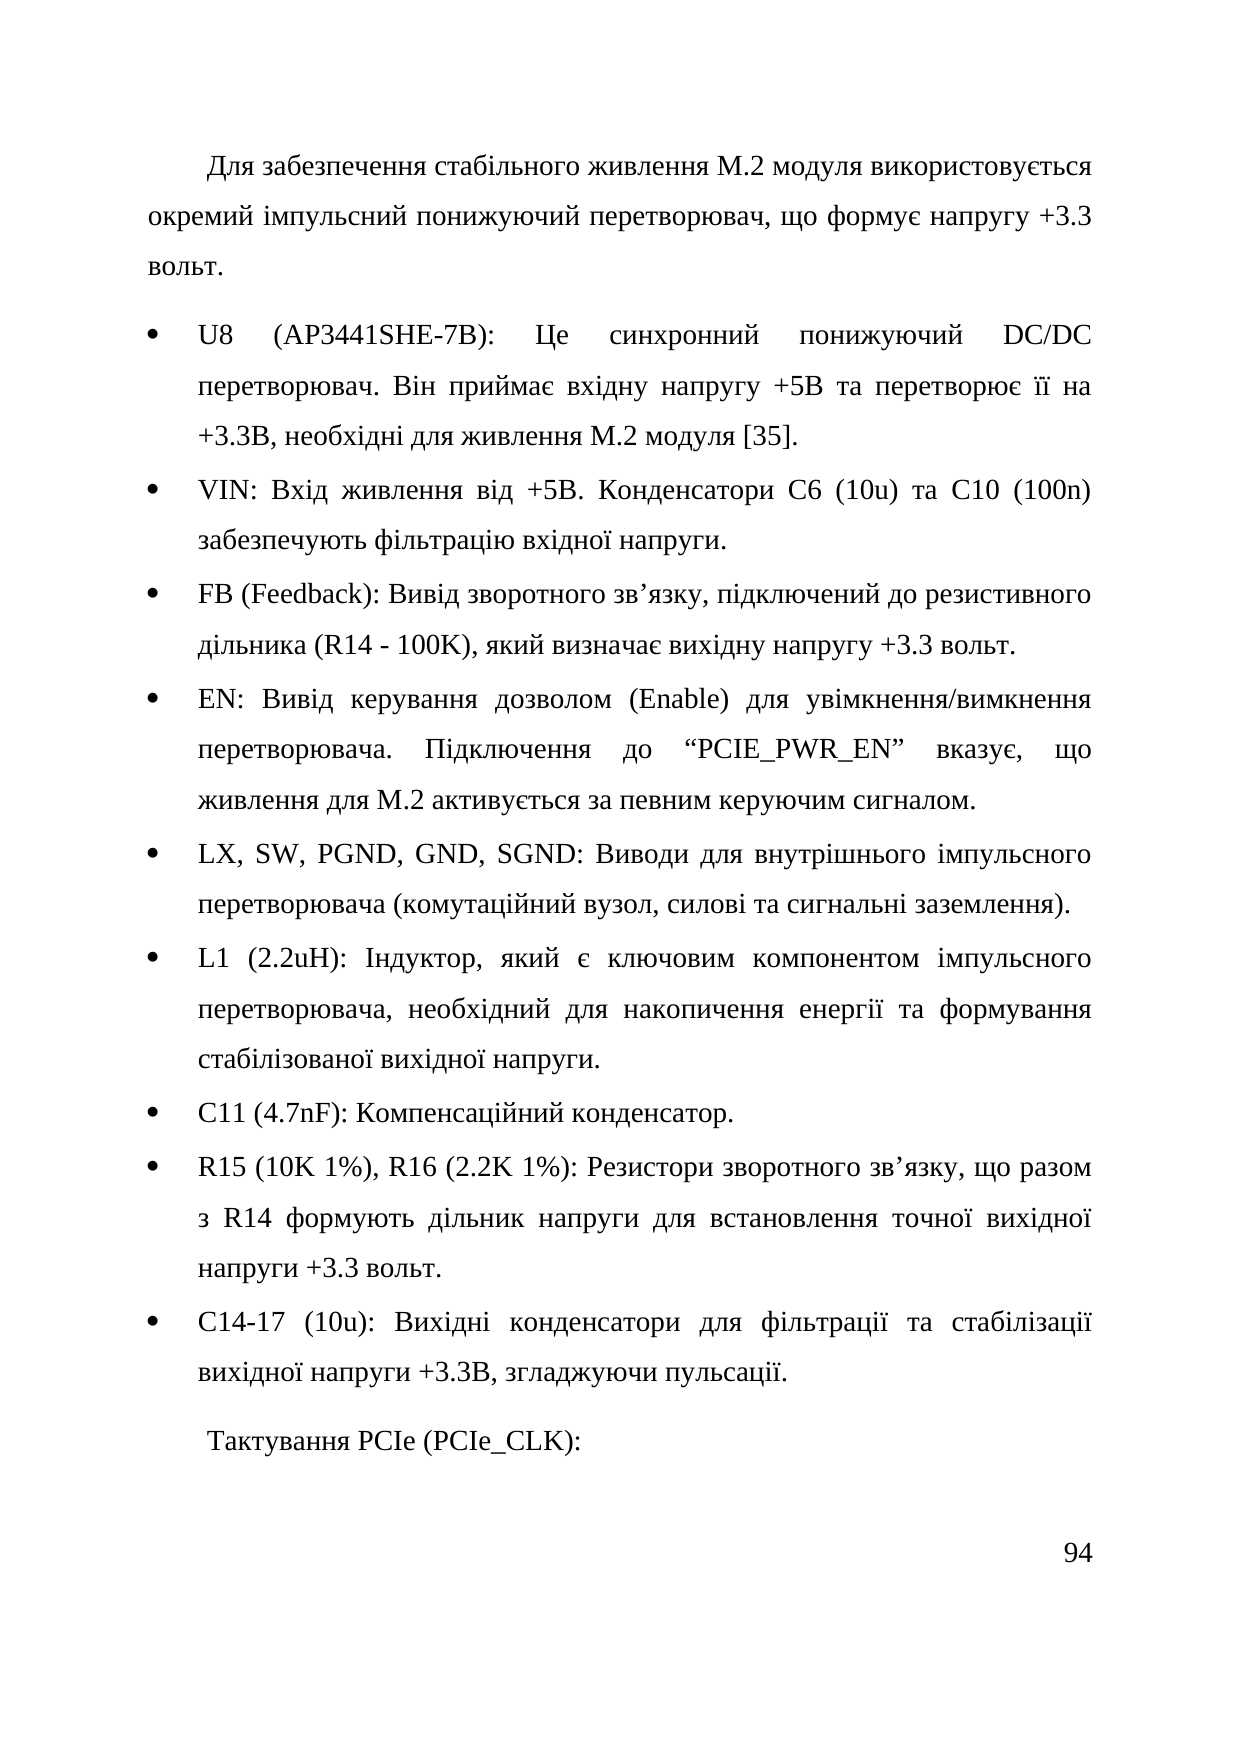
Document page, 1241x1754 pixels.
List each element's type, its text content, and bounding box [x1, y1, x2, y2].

list C14-17 (10u): Вихідні конденсатори для фільтрації та стабілізації вихідної напруги +3.3В, згладжуючи пульсації. [148, 1304, 1093, 1388]
list LX, SW, PGND, GND, SGND: Виводи для внутрішнього імпульсного перетворювача (комутаційний вузол, силові та сигнальні заземлення). [148, 836, 1093, 920]
text Для забезпечення стабільного живлення M.2 модуля використовується окремий імпульсний понижуючий перетворювач, що формує напругу +3.3 вольт. [148, 148, 1093, 282]
text Тактування PCIe (PCIe_CLK): [148, 1423, 1093, 1457]
list R15 (10K 1%), R16 (2.2K 1%): Резистори зворотного зв’язку, що разом з R14 формують дільник напруги для встановлення точної вихідної напруги +3.3 вольт. [148, 1149, 1093, 1283]
list L1 (2.2uH): Індуктор, який є ключовим компонентом імпульсного перетворювача, необхідний для накопичення енергії та формування стабілізованої вихідної напруги. [148, 940, 1093, 1074]
list EN: Вивід керування дозволом (Enable) для увімкнення/вимкнення перетворювача. Підключення до “PCIE_PWR_EN” вказує, що живлення для M.2 активується за певним керуючим сигналом. [148, 681, 1093, 815]
list FB (Feedback): Вивід зворотного зв’язку, підключений до резистивного дільника (R14 - 100K), який визначає вихідну напругу +3.3 вольт. [148, 577, 1093, 661]
list VIN: Вхід живлення від +5В. Конденсатори C6 (10u) та C10 (100n) забезпечують фільтрацію вхідної напруги. [148, 472, 1093, 556]
list U8 (AP3441SHE-7B): Це синхронний понижуючий DC/DC перетворювач. Він приймає вхідну напругу +5В та перетворює її на +3.3В, необхідні для живлення M.2 модуля [35]. [148, 317, 1093, 452]
list C11 (4.7nF): Компенсаційний конденсатор. [148, 1095, 1093, 1129]
